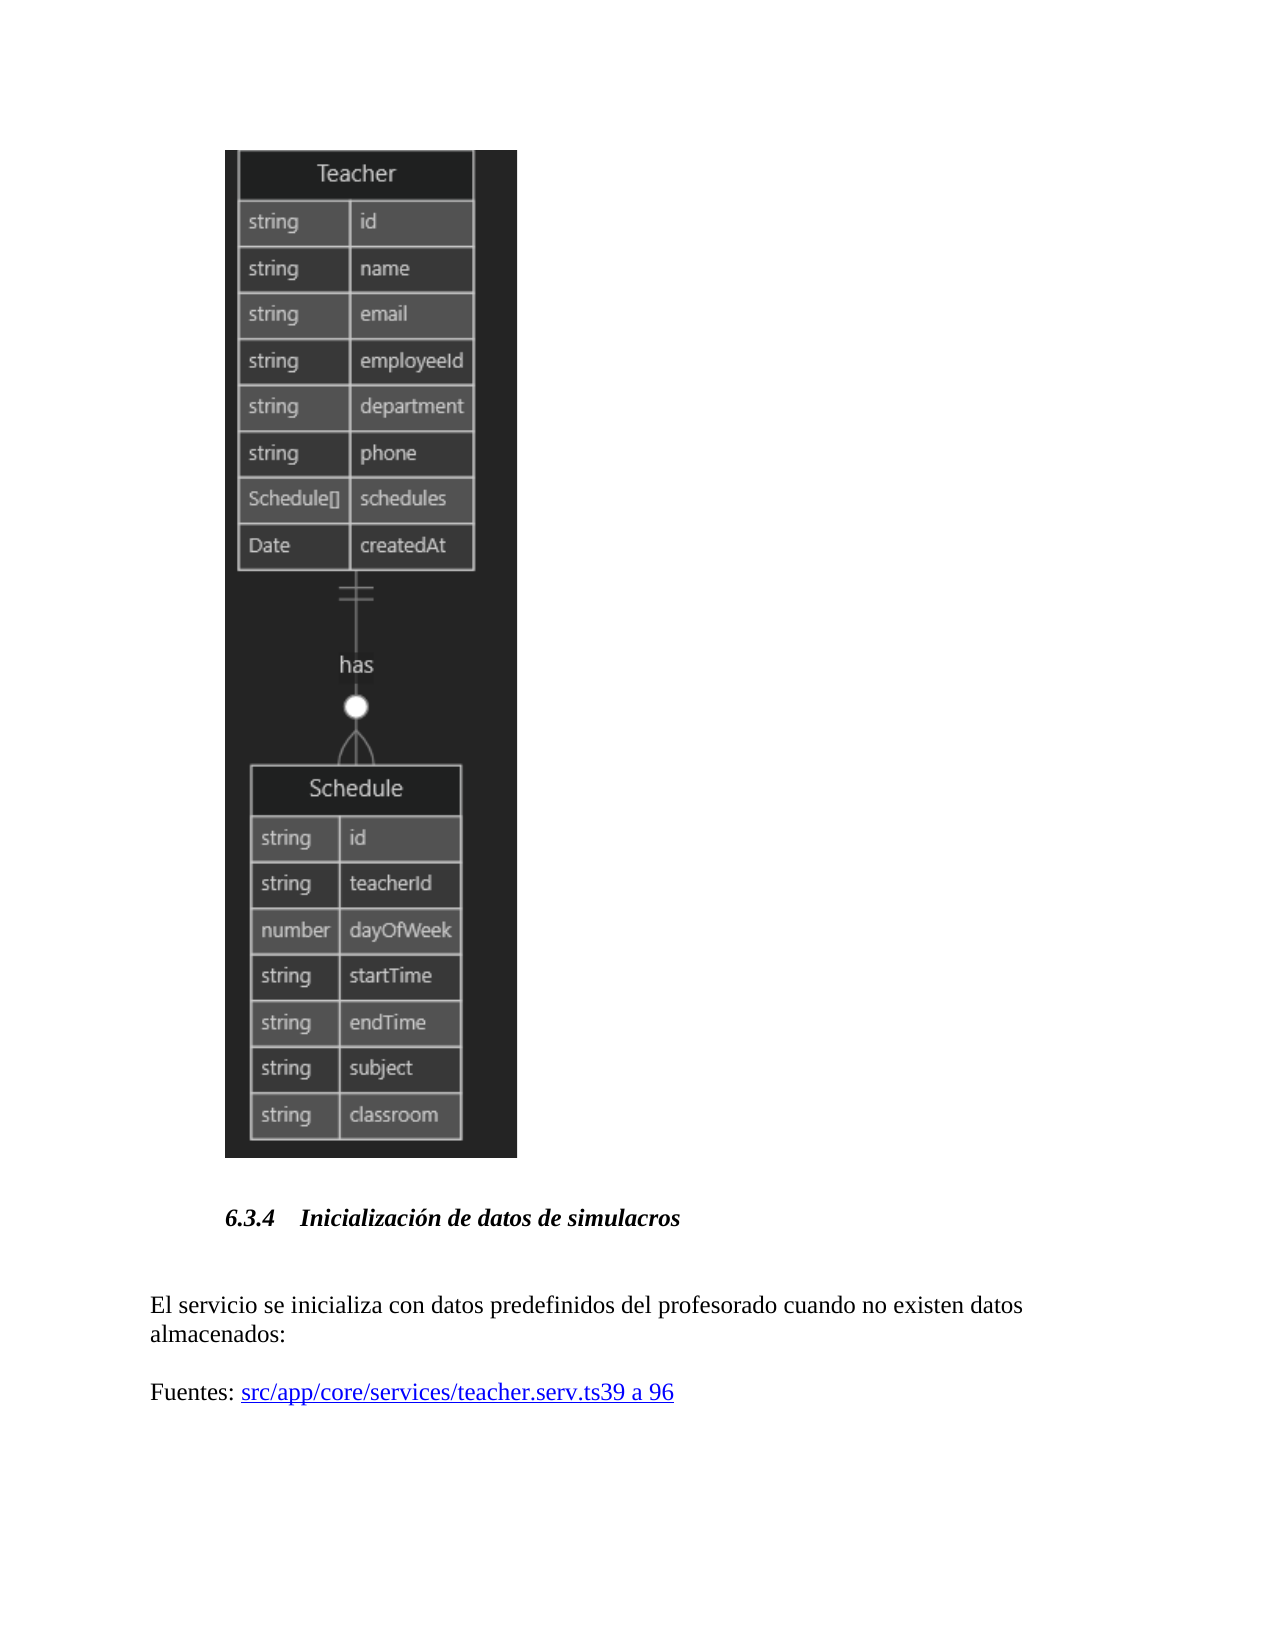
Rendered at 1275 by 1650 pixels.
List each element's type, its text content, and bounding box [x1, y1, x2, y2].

picture [225, 150, 518, 1158]
subtitle Inicialización de datos de simulacros [225, 1203, 1125, 1232]
text El servicio se inicializa con datos predefinidos del profesorado cuando no existen datos almacenados: [150, 1290, 1125, 1347]
text Fuentes: src/app/core/services/teacher.serv.ts39 a 96 [150, 1377, 1125, 1405]
